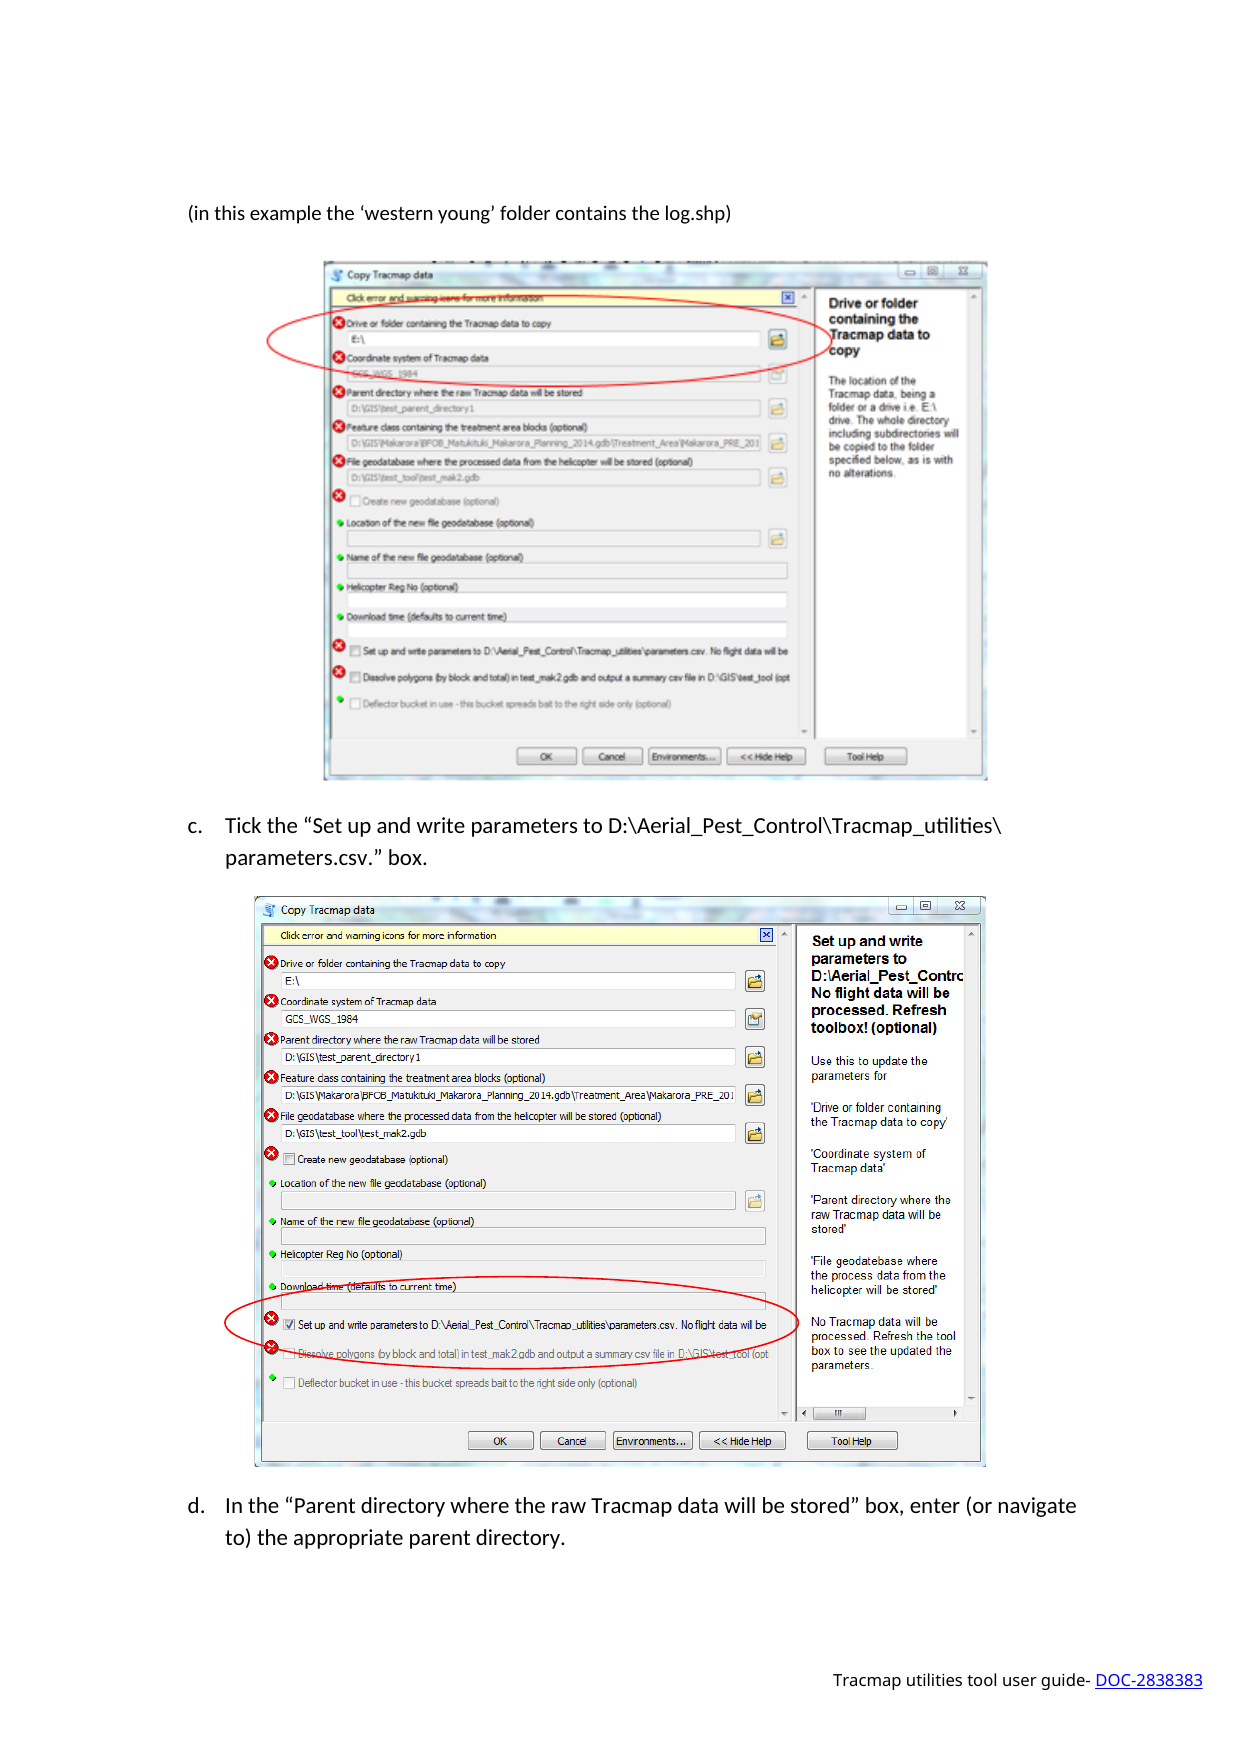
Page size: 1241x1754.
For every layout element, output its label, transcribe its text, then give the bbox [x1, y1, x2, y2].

list Tick the “Set up and write parameters to D:\Aerial_Pest_Control\Tracmap_utilities\parameters.csv.” box. [187, 811, 1090, 871]
picture [254, 896, 986, 1467]
text (in this example the ‘western young’ folder contains the log.shp) [187, 200, 1090, 225]
picture [254, 1278, 797, 1367]
picture [247, 250, 993, 786]
list In the “Parent directory where the raw Tracmap data will be stored” box, enter (or navigate to) the appropriate parent directory. [187, 1491, 1090, 1551]
